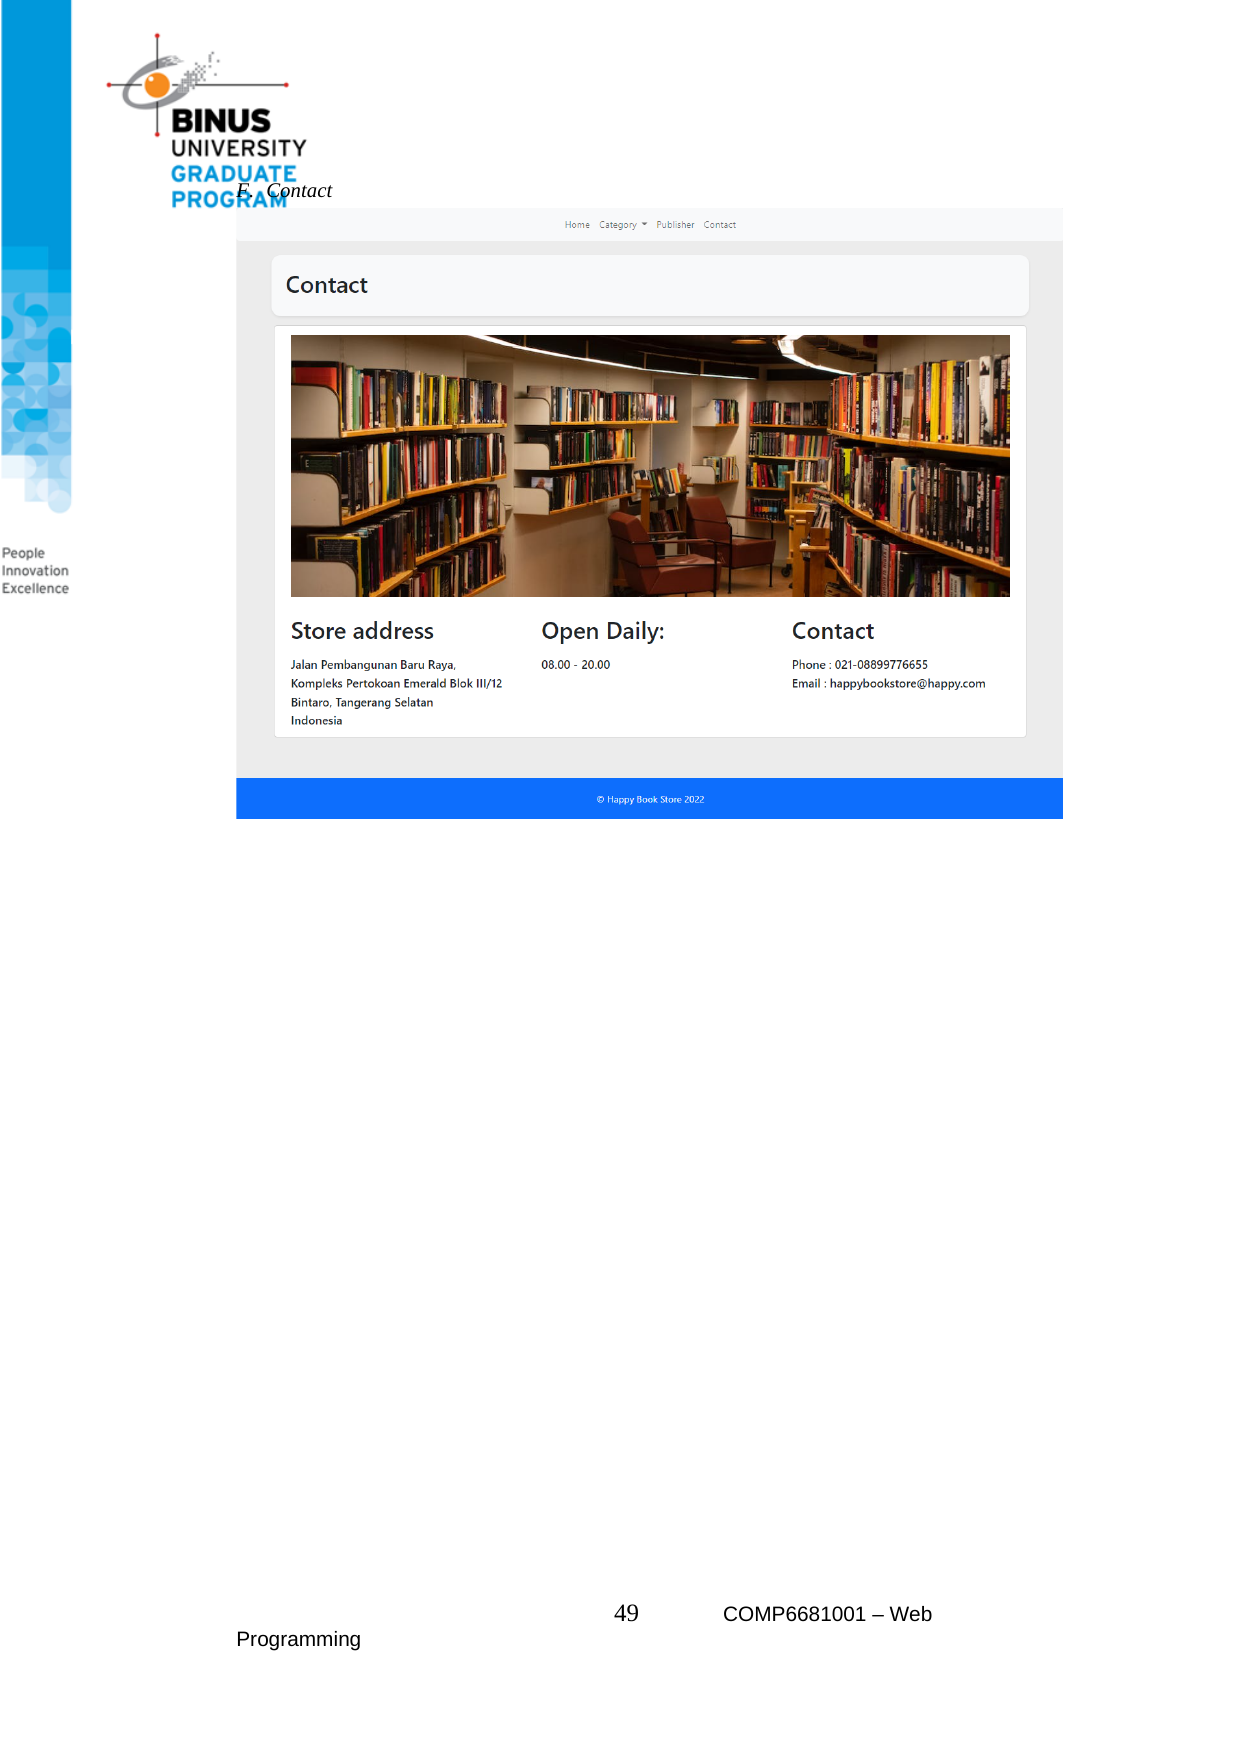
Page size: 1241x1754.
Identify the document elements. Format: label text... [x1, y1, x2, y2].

subtitle Contact [236, 178, 1063, 202]
picture [0, 0, 1063, 819]
